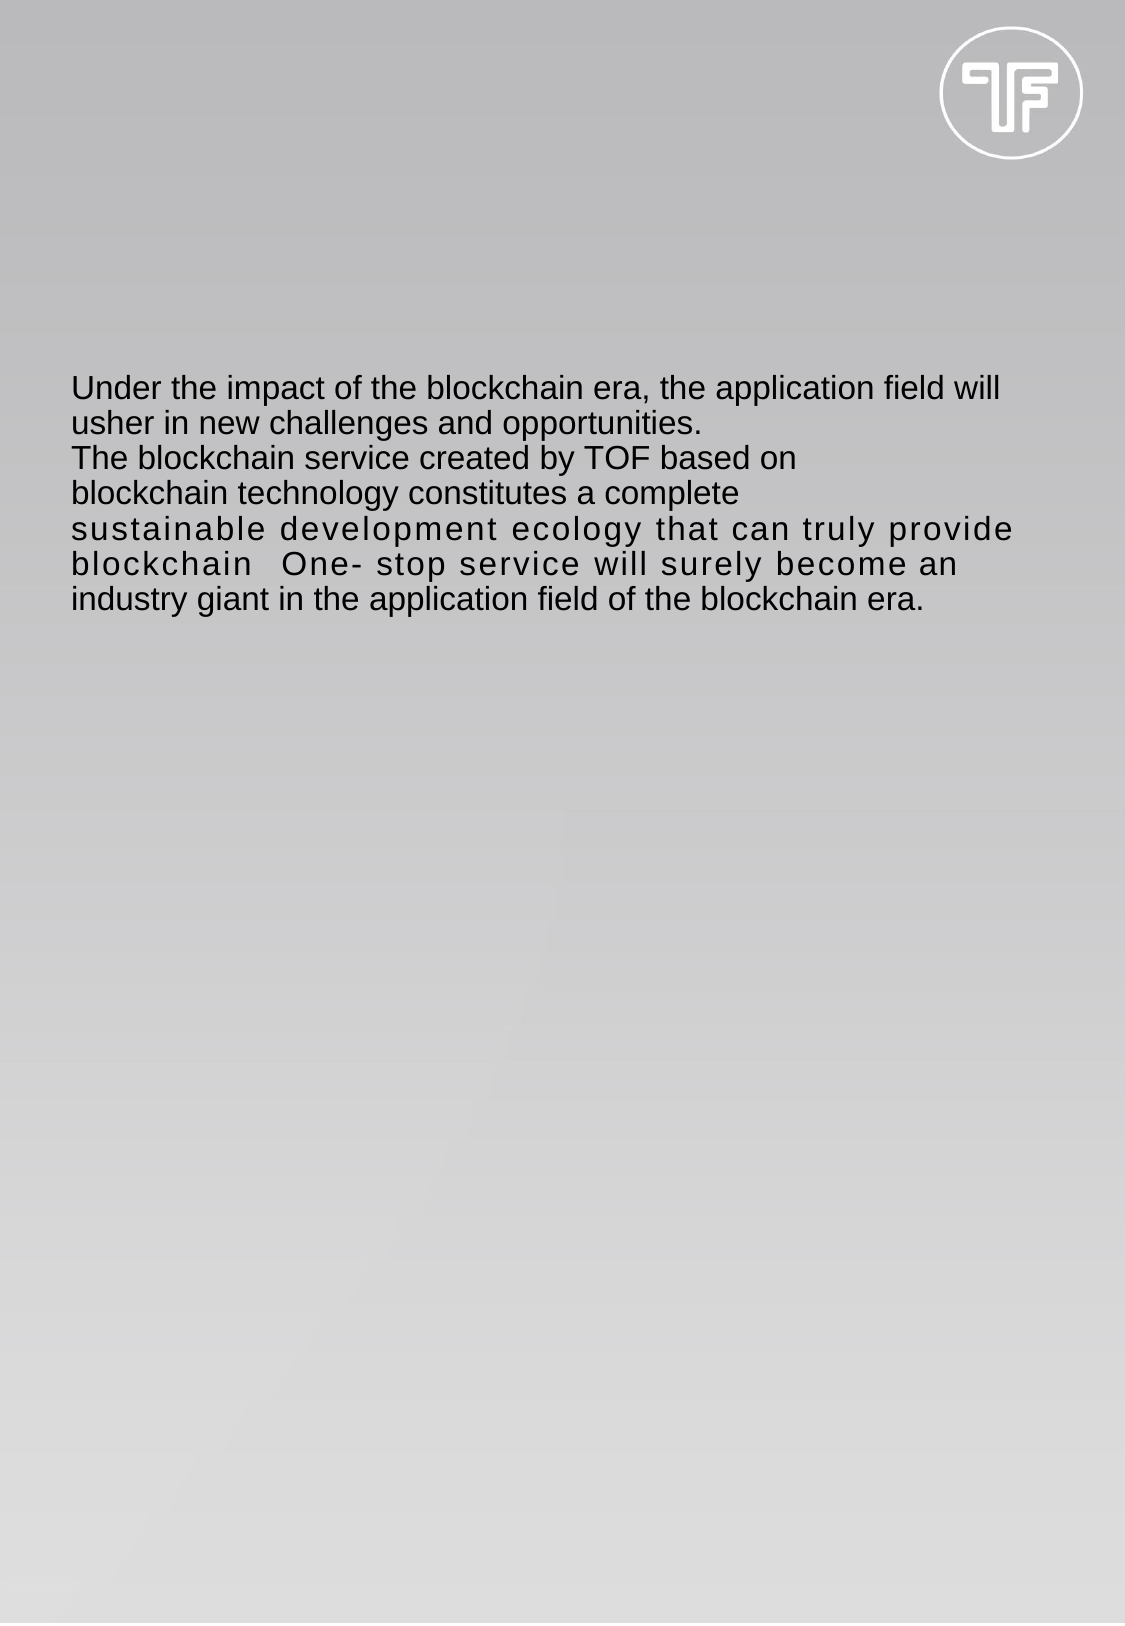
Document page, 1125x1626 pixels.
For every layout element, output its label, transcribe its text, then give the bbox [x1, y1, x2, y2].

picture [0, 0, 1125, 1623]
text Under the impact of the blockchain era, the application field will usher in new challenges and opportunities. [71, 371, 1030, 442]
text The blockchain service created by TOF based on blockchain technology constitutes a complete [71, 442, 933, 512]
text industry giant in the application field of the blockchain era. [71, 582, 1020, 618]
text sustainable development ecology that can truly provide blockchain One- stop service will surely become an [71, 512, 1030, 582]
